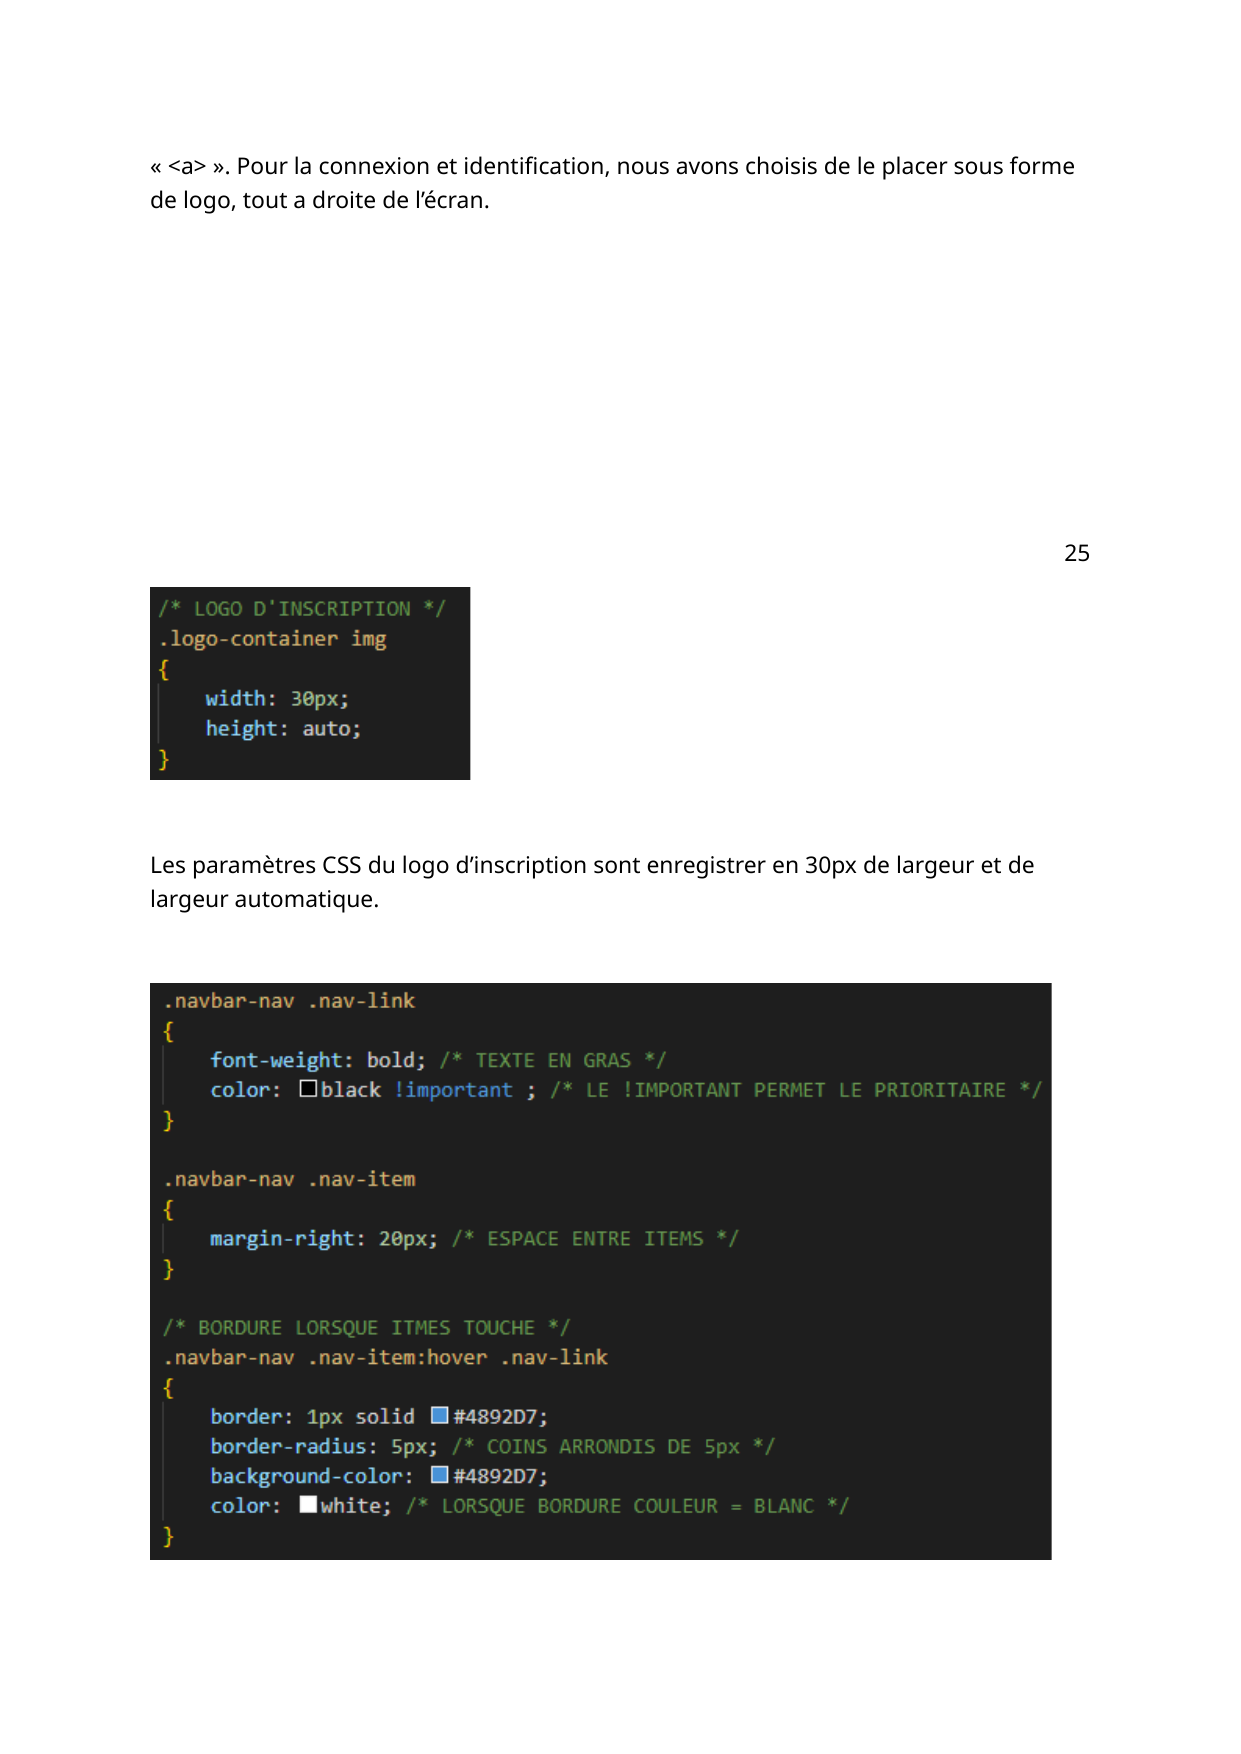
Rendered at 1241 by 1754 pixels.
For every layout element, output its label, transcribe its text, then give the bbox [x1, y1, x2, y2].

picture [150, 983, 1052, 1560]
text 25 [150, 537, 1090, 568]
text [150, 150, 1090, 215]
picture [150, 587, 471, 780]
text Les paramètres CSS du logo d’inscription sont enregistrer en 30px de largeur et de largeur automatique. [150, 849, 1090, 914]
